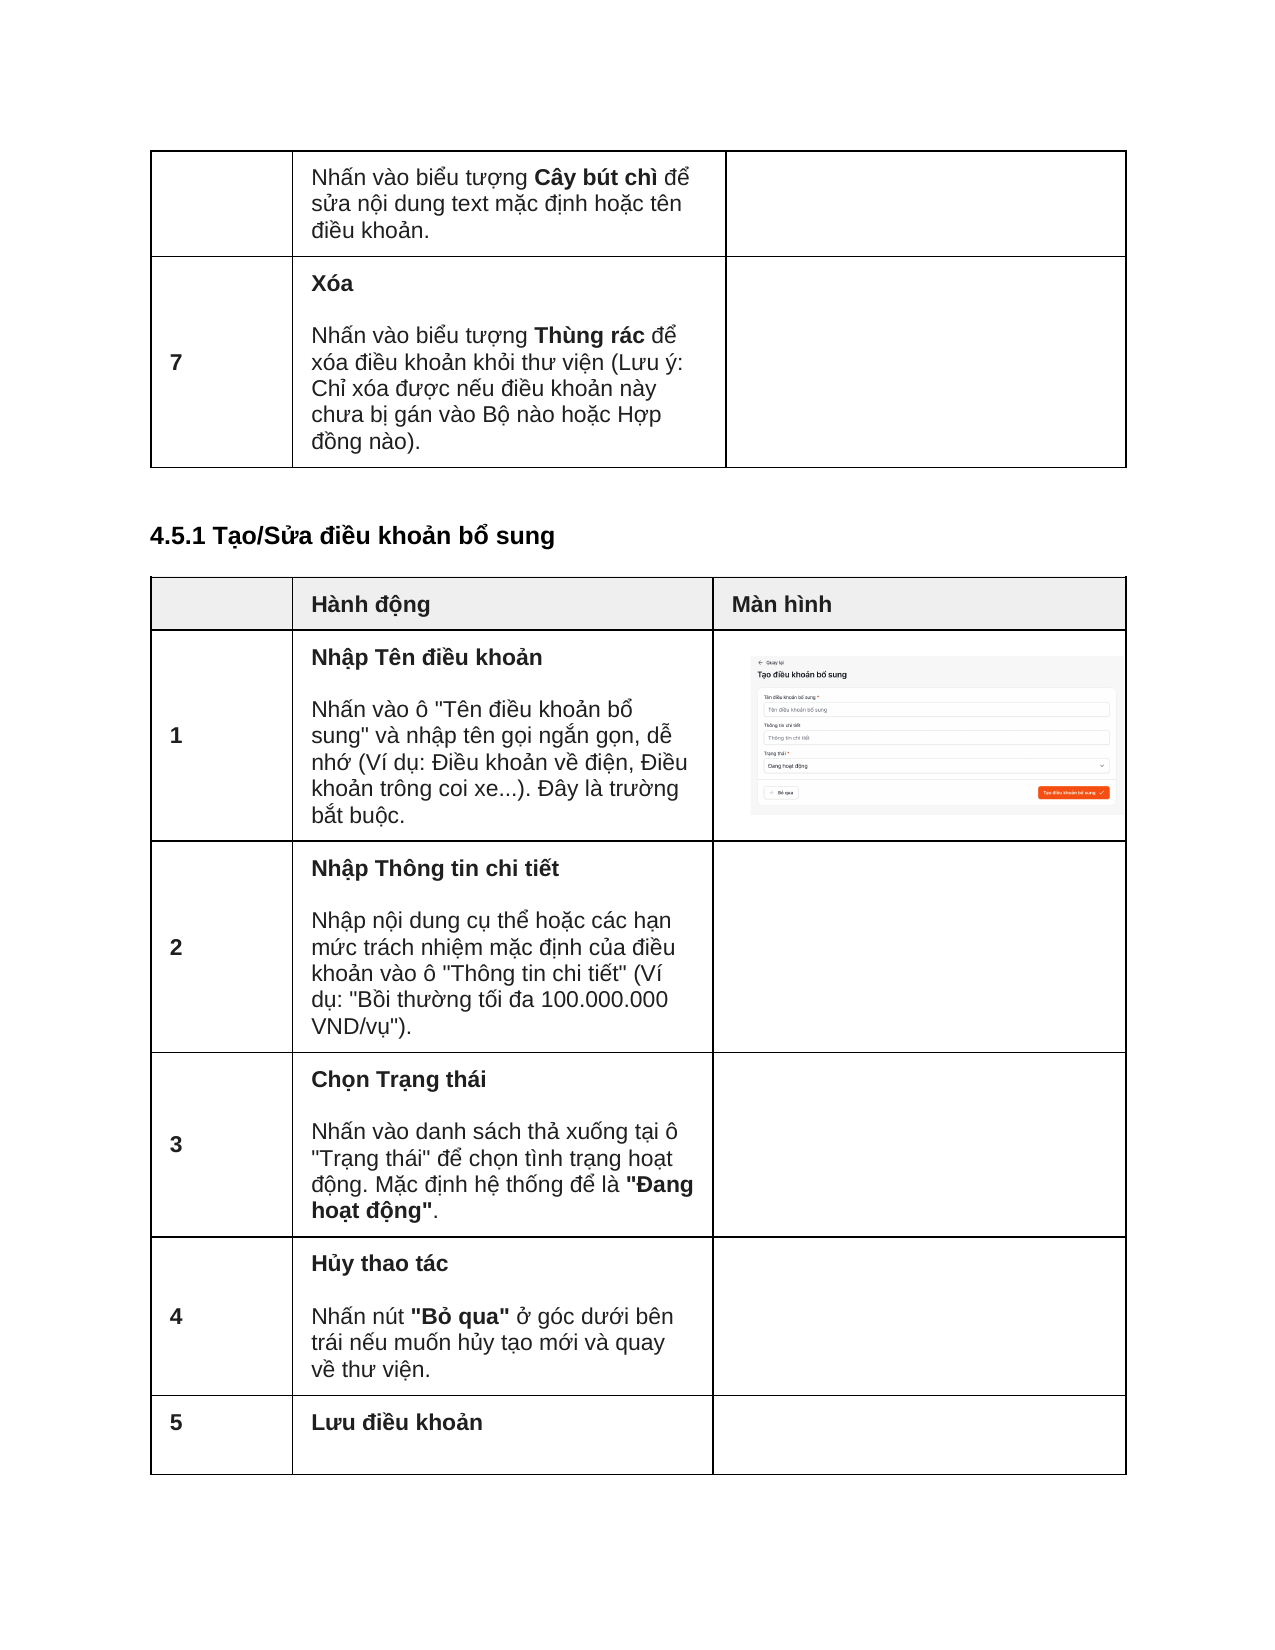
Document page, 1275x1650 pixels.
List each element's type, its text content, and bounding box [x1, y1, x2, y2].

table_cell [714, 1396, 1125, 1474]
table_cell 4 [152, 1238, 292, 1394]
table_cell Xóa Nhấn vào biểu tượng Thùng rác để xóa điều khoản khỏi thư viện (Lưu ý: Chỉ xóa được nếu điều khoản này chưa bị gán vào Bộ nào hoặc Hợp đồng nào). [293, 257, 725, 467]
table_cell [727, 257, 1125, 467]
table_cell [714, 1238, 1125, 1394]
table_cell 7 [152, 257, 292, 467]
table_cell Chọn Trạng thái Nhấn vào danh sách thả xuống tại ô "Trạng thái" để chọn tình trạng hoạt động. Mặc định hệ thống để là "Đang hoạt động". [293, 1053, 712, 1236]
table_cell 6 [152, 152, 292, 256]
table_cell [714, 1053, 1125, 1236]
table_cell 2 [152, 842, 292, 1051]
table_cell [293, 1396, 712, 1474]
table_cell 5 [152, 1396, 292, 1474]
table_cell 3 [152, 1053, 292, 1236]
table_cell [293, 152, 725, 256]
table_cell [714, 631, 1125, 840]
table_cell [727, 152, 1125, 256]
table_cell [714, 842, 1125, 1051]
table_cell Nhập Thông tin chi tiết Nhập nội dung cụ thể hoặc các hạn mức trách nhiệm mặc định của điều khoản vào ô "Thông tin chi tiết" (Ví dụ: "Bồi thường tối đa 100.000.000 VND/vụ"). [293, 842, 712, 1051]
table_header [152, 578, 292, 629]
table_cell 1 [152, 631, 292, 840]
table_cell Hủy thao tác Nhấn nút "Bỏ qua" ở góc dưới bên trái nếu muốn hủy tạo mới và quay về thư viện. [293, 1238, 712, 1394]
table_header Hành động [293, 578, 712, 629]
table_cell Nhập Tên điều khoản Nhấn vào ô "Tên điều khoản bổ sung" và nhập tên gọi ngắn gọn, dễ nhớ (Ví dụ: Điều khoản về điện, Điều khoản trông coi xe...). Đây là trường bắt buộc. [293, 631, 712, 840]
subtitle 4.5.1 Tạo/Sửa điều khoản bổ sung [150, 521, 1125, 550]
table_header Màn hình [714, 578, 1125, 629]
